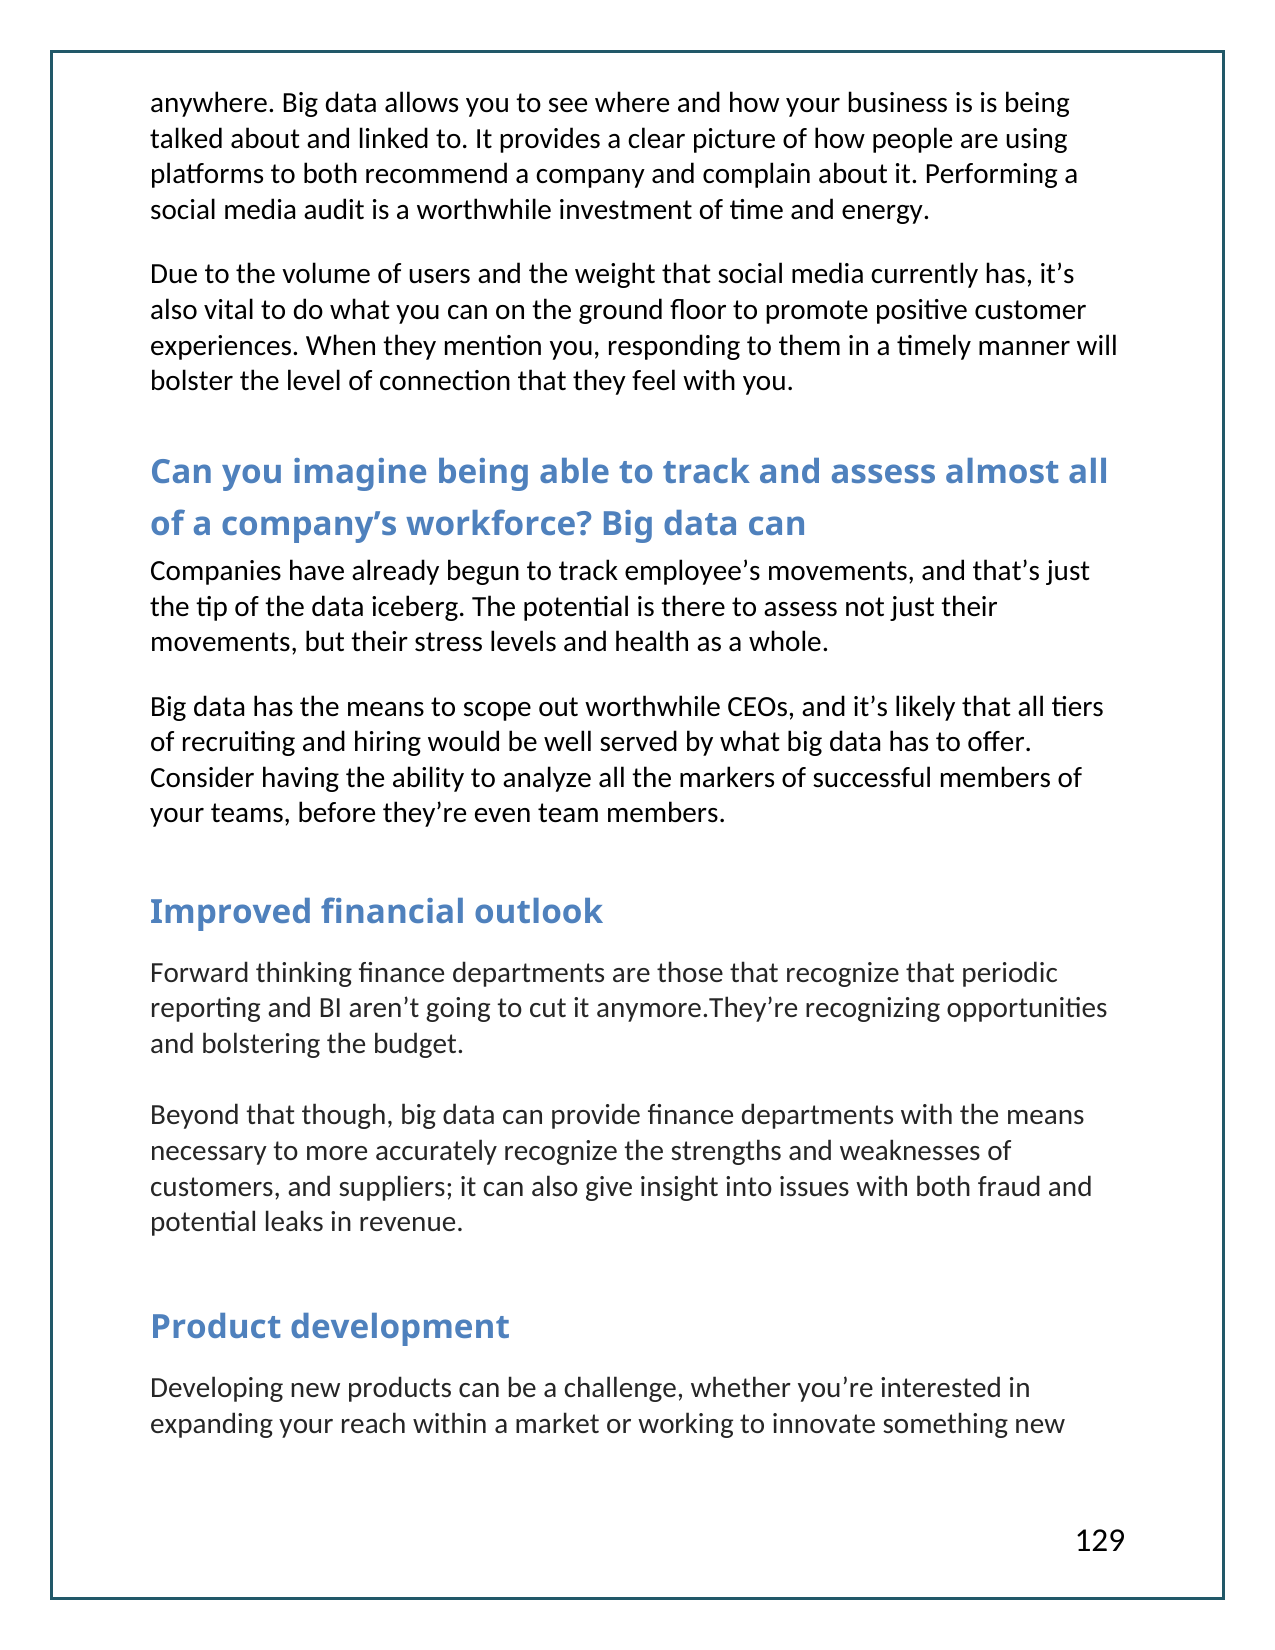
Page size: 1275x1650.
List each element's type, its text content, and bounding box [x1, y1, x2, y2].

text Companies have already begun to track employee’s movements, and that’s just the tip of the data iceberg. The potential is there to assess not just their movements, but their stress levels and health as a whole. [150, 552, 1125, 659]
text Forward thinking finance departments are those that recognize that periodic reporting and BI aren’t going to cut it anymore.They’re recognizing opportunities and bolstering the budget. [150, 954, 1125, 1061]
text Improved financial outlook [150, 888, 1125, 933]
text Big data has the means to scope out worthwhile CEOs, and it’s likely that all tiers of recruiting and hiring would be well served by what big data has to offer. Consider having the ability to analyze all the markers of successful members of your teams, before they’re even team members. [150, 688, 1125, 830]
text Product development [150, 1303, 1125, 1349]
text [150, 84, 1125, 227]
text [150, 1369, 1125, 1441]
subtitle Can you imagine being able to track and assess almost all of a company’s workforce? Big data can [150, 448, 1125, 545]
text Due to the volume of users and the weight that social media currently has, it’s also vital to do what you can on the ground floor to promote positive customer experiences. When they mention you, responding to them in a timely manner will bolster the level of connection that they feel with you. [150, 256, 1125, 398]
text Beyond that though, big data can provide finance departments with the means necessary to more accurately recognize the strengths and weaknesses of customers, and suppliers; it can also give insight into issues with both fraud and potential leaks in revenue. [150, 1096, 1125, 1239]
